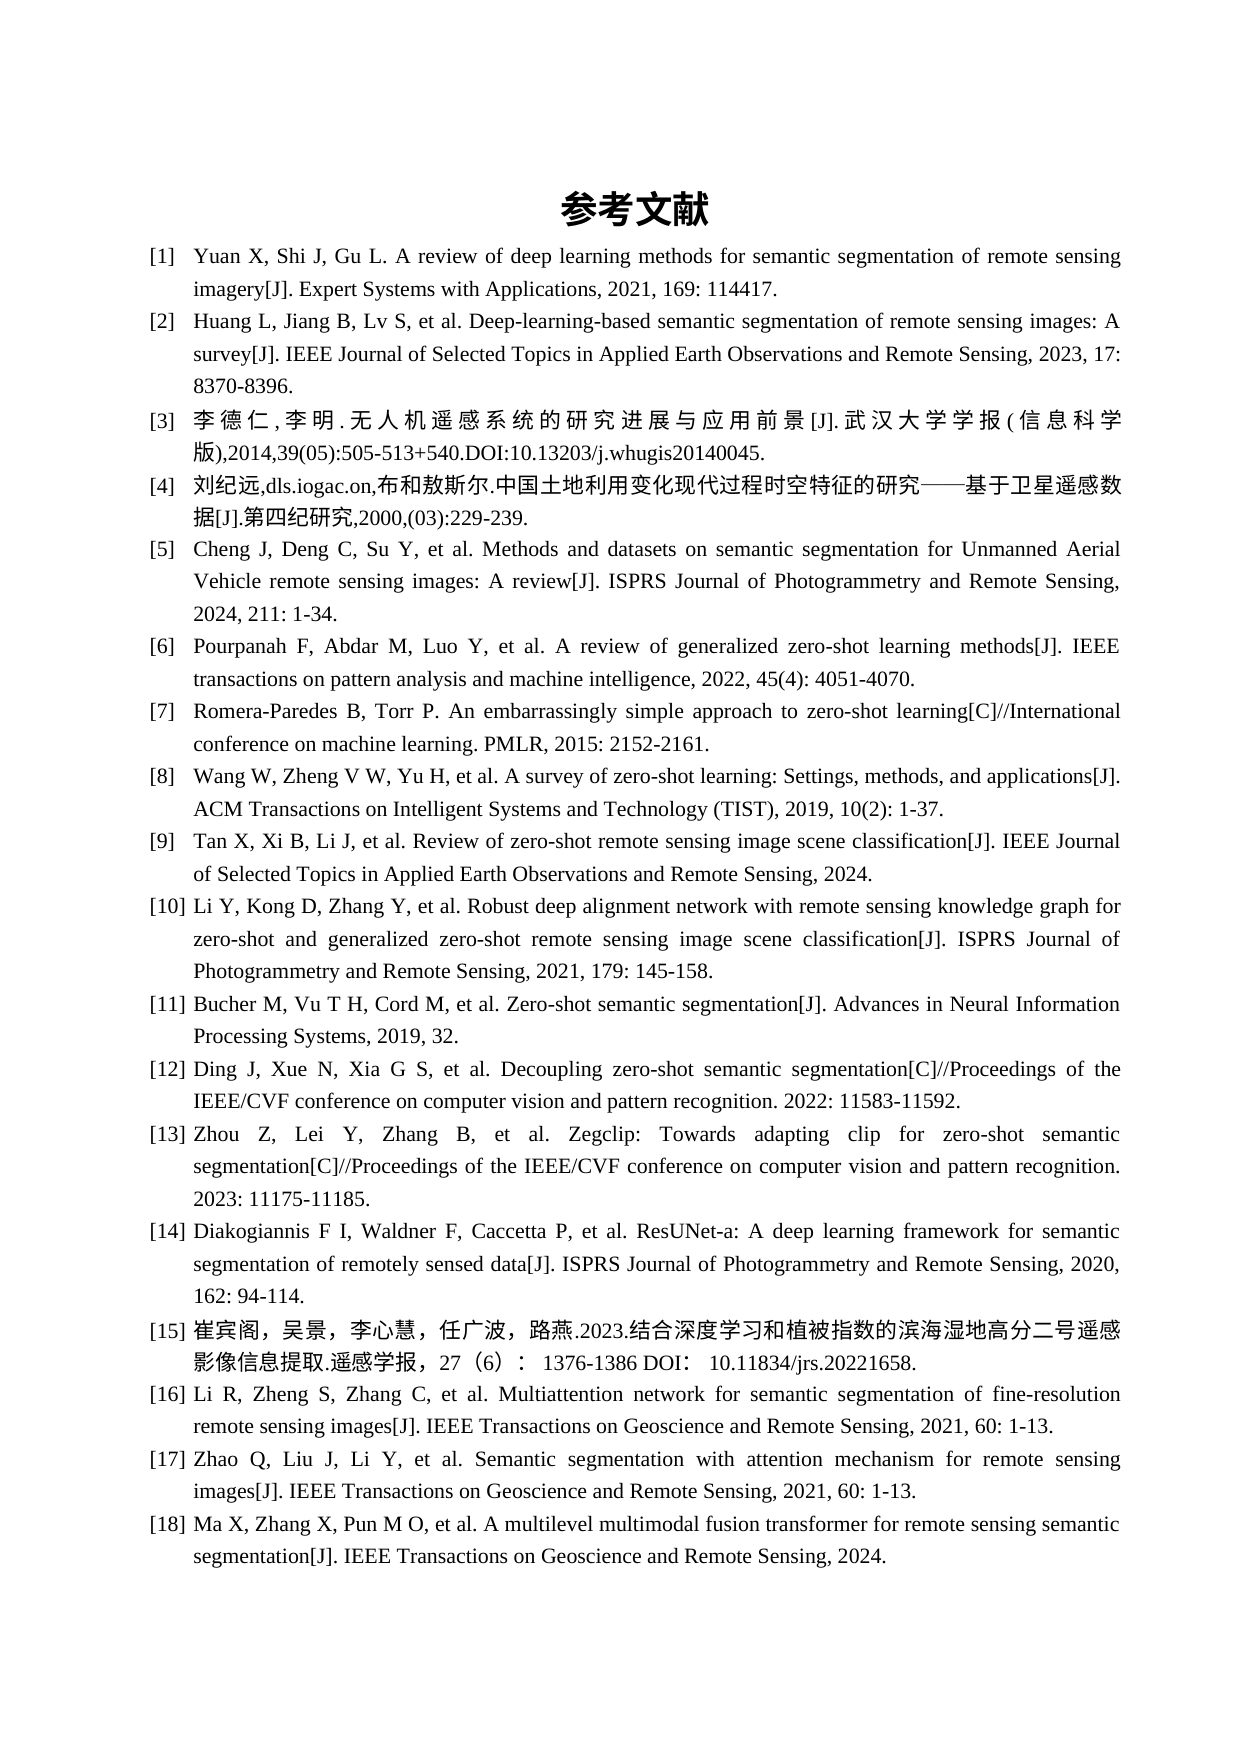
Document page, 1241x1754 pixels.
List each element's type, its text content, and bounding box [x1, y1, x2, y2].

list Li R, Zheng S, Zhang C, et al. Multiattention network for semantic segmentation of fine-resolution remote sensing images[J]. IEEE Transactions on Geoscience and Remote Sensing, 2021, 60: 1-13. [149, 1377, 1122, 1442]
list Huang L, Jiang B, Lv S, et al. Deep-learning-based semantic segmentation of remote sensing images: A survey[J]. IEEE Journal of Selected Topics in Applied Earth Observations and Remote Sensing, 2023, 17: 8370-8396. [149, 305, 1122, 402]
list Ding J, Xue N, Xia G S, et al. Decoupling zero-shot semantic segmentation[C]//Proceedings of the IEEE/CVF conference on computer vision and pattern recognition. 2022: 11583-11592. [149, 1052, 1122, 1117]
list 李德仁,李明.无人机遥感系统的研究进展与应用前景[J].武汉大学学报(信息科学版),2014,39(05):505-513+540.DOI:10.13203/j.whugis20140045. [149, 402, 1122, 467]
list Yuan X, Shi J, Gu L. A review of deep learning methods for semantic segmentation of remote sensing imagery[J]. Expert Systems with Applications, 2021, 169: 114417. [149, 240, 1122, 305]
list Ma X, Zhang X, Pun M O, et al. A multilevel multimodal fusion transformer for remote sensing semantic segmentation[J]. IEEE Transactions on Geoscience and Remote Sensing, 2024. [149, 1507, 1122, 1572]
list Diakogiannis F I, Waldner F, Caccetta P, et al. ResUNet-a: A deep learning framework for semantic segmentation of remotely sensed data[J]. ISPRS Journal of Photogrammetry and Remote Sensing, 2020, 162: 94-114. [149, 1215, 1122, 1312]
list Zhao Q, Liu J, Li Y, et al. Semantic segmentation with attention mechanism for remote sensing images[J]. IEEE Transactions on Geoscience and Remote Sensing, 2021, 60: 1-13. [149, 1442, 1122, 1507]
list Pourpanah F, Abdar M, Luo Y, et al. A review of generalized zero-shot learning methods[J]. IEEE transactions on pattern analysis and machine intelligence, 2022, 45(4): 4051-4070. [149, 630, 1122, 695]
list Romera-Paredes B, Torr P. An embarrassingly simple approach to zero-shot learning[C]//International conference on machine learning. PMLR, 2015: 2152-2161. [149, 695, 1122, 760]
list 崔宾阁，吴景，李心慧，任广波，路燕.2023.结合深度学习和植被指数的滨海湿地高分二号遥感影像信息提取.遥感学报，27（6）： 1376-1386 DOI： 10.11834/jrs.20221658. [149, 1312, 1122, 1377]
list Cheng J, Deng C, Su Y, et al. Methods and datasets on semantic segmentation for Unmanned Aerial Vehicle remote sensing images: A review[J]. ISPRS Journal of Photogrammetry and Remote Sensing, 2024, 211: 1-34. [149, 532, 1122, 630]
list Li Y, Kong D, Zhang Y, et al. Robust deep alignment network with remote sensing knowledge graph for zero-shot and generalized zero-shot remote sensing image scene classification[J]. ISPRS Journal of Photogrammetry and Remote Sensing, 2021, 179: 145-158. [149, 890, 1122, 987]
list Wang W, Zheng V W, Yu H, et al. A survey of zero-shot learning: Settings, methods, and applications[J]. ACM Transactions on Intelligent Systems and Technology (TIST), 2019, 10(2): 1-37. [149, 760, 1122, 825]
list 刘纪远,dls.iogac.on,布和敖斯尔.中国土地利用变化现代过程时空特征的研究──基于卫星遥感数据[J].第四纪研究,2000,(03):229-239. [149, 467, 1122, 532]
list Zhou Z, Lei Y, Zhang B, et al. Zegclip: Towards adapting clip for zero-shot semantic segmentation[C]//Proceedings of the IEEE/CVF conference on computer vision and pattern recognition. 2023: 11175-11185. [149, 1117, 1122, 1215]
list Bucher M, Vu T H, Cord M, et al. Zero-shot semantic segmentation[J]. Advances in Neural Information Processing Systems, 2019, 32. [149, 987, 1122, 1052]
text 参考文献 [148, 175, 1122, 240]
list Tan X, Xi B, Li J, et al. Review of zero-shot remote sensing image scene classification[J]. IEEE Journal of Selected Topics in Applied Earth Observations and Remote Sensing, 2024. [149, 825, 1122, 890]
